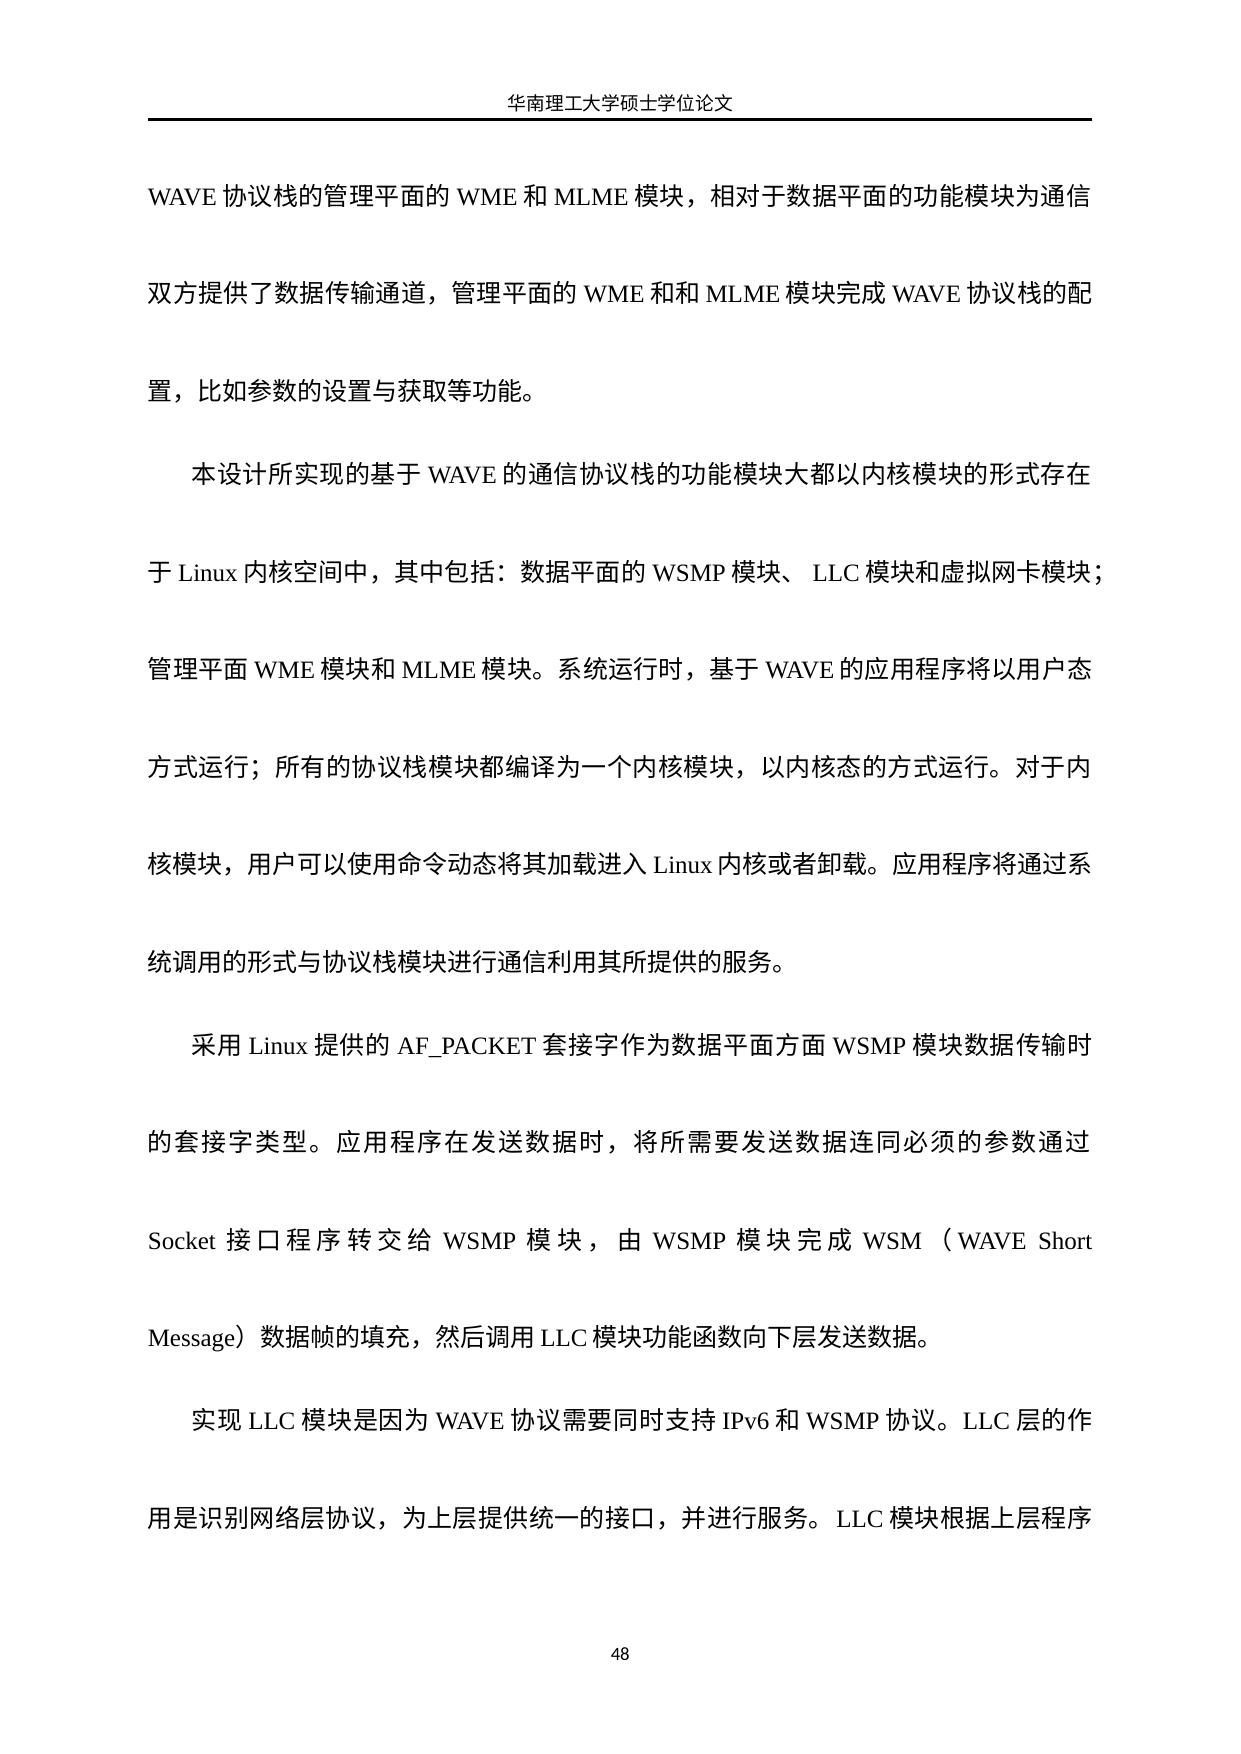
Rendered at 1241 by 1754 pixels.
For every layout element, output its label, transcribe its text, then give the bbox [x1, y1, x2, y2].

text 采用Linux提供的AF_PACKET套接字作为数据平面方面WSMP模块数据传输时的套接字类型。应用程序在发送数据时，将所需要发送数据连同必须的参数通过Socket接口程序转交给WSMP模块，由WSMP模块完成WSM（WAVE Short Message）数据帧的填充，然后调用LLC模块功能函数向下层发送数据。 [148, 1011, 1092, 1368]
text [148, 1386, 1092, 1549]
text 本设计所实现的基于WAVE的通信协议栈的功能模块大都以内核模块的形式存在于Linux内核空间中，其中包括：数据平面的WSMP模块、 LLC模块和虚拟网卡模块；管理平面WME模块和MLME模块。系统运行时，基于WAVE的应用程序将以用户态方式运行；所有的协议栈模块都编译为一个内核模块，以内核态的方式运行。对于内核模块，用户可以使用命令动态将其加载进入Linux内核或者卸载。应用程序将通过系统调用的形式与协议栈模块进行通信利用其所提供的服务。 [148, 440, 1092, 993]
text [148, 162, 1092, 422]
